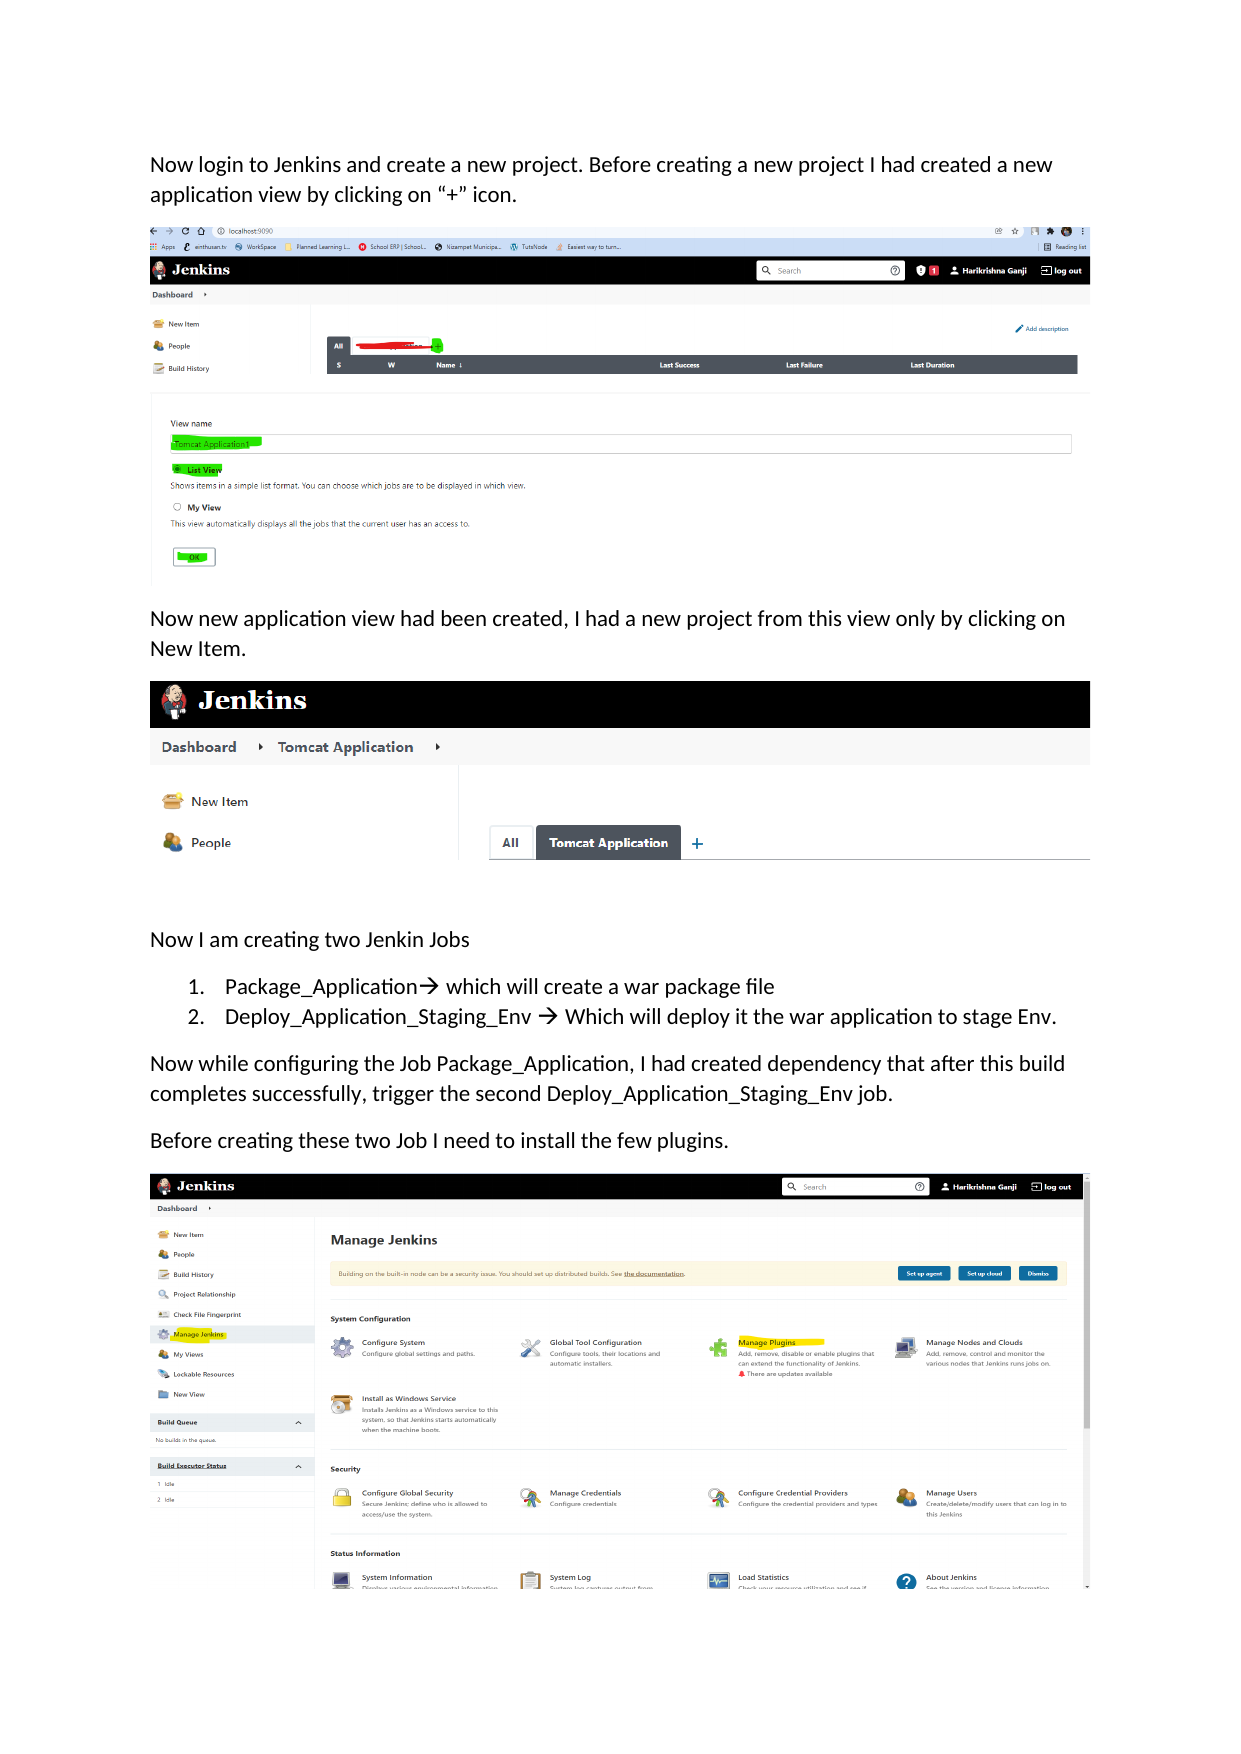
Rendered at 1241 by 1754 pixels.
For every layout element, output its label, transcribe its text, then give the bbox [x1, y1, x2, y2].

text Now login to Jenkins and create a new project. Before creating a new project I had created a new application view by clicking on “+” icon. [150, 150, 1090, 208]
picture [150, 681, 1091, 860]
picture [150, 227, 1091, 374]
text Before creating these two Job I need to install the few plugins. [150, 1126, 1090, 1154]
picture [150, 1173, 1091, 1589]
picture [150, 392, 1091, 586]
text Now I am creating two Jenkin Jobs [150, 925, 1090, 953]
text Now while configuring the Job Package_Application, I had created dependency that after this build completes successfully, trigger the second Deploy_Application_Staging_Env job. [150, 1049, 1090, 1108]
list Deploy_Application_Staging_Env Which will deploy it the war application to stage Env. [187, 1002, 1090, 1031]
list Package_Application which will create a war package file [187, 972, 1090, 1000]
text Now new application view had been created, I had a new project from this view only by clicking on New Item. [150, 604, 1090, 662]
